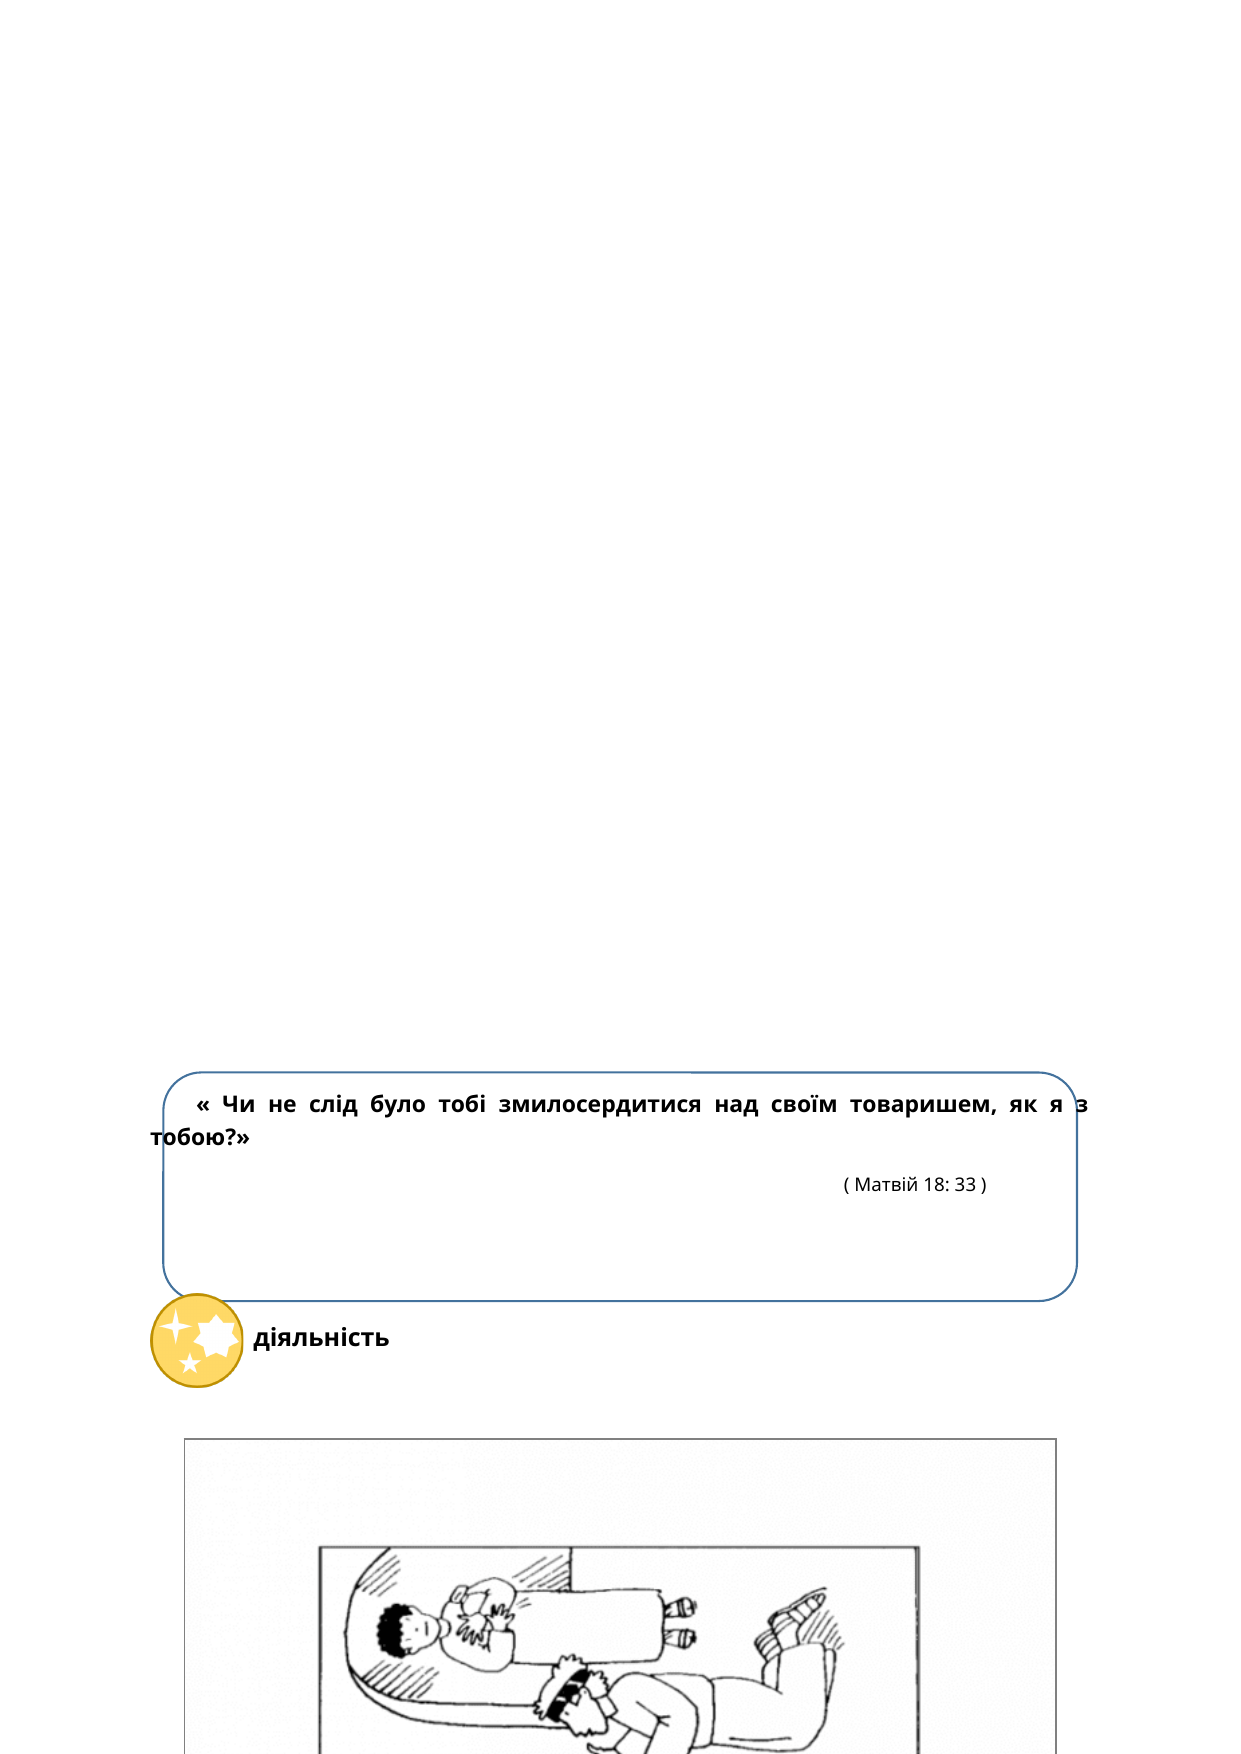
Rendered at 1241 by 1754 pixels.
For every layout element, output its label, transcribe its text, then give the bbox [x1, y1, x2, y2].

text діяльність [244, 1320, 1090, 1354]
picture [185, 1440, 1055, 1754]
picture [150, 1293, 244, 1388]
text « Чи не слід було тобі змилосердитися над своїм товаришем, як я з тобою?» [150, 1088, 1090, 1153]
text ( Матвій 18: 33 ) [150, 1172, 1090, 1197]
